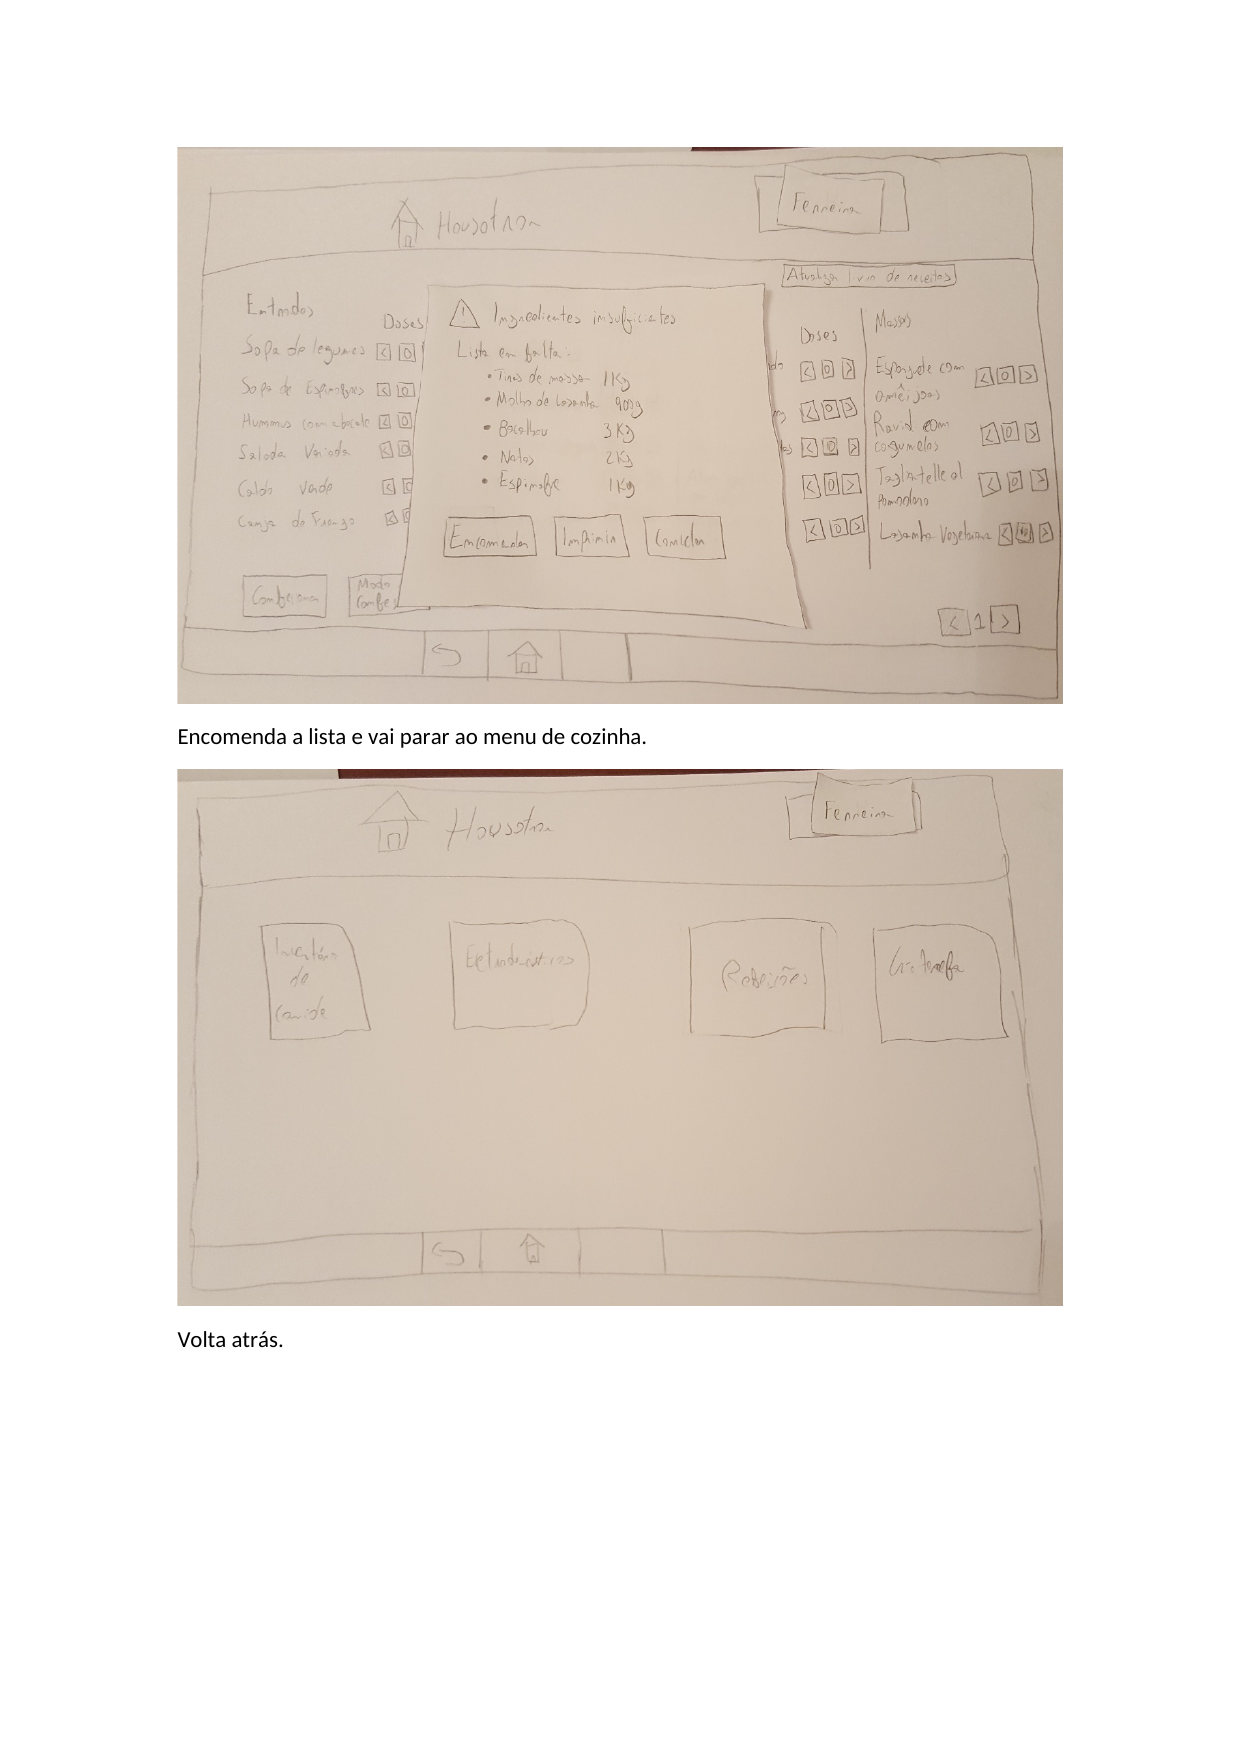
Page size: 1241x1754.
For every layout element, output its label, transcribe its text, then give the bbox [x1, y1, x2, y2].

text Encomenda a lista e vai parar ao menu de cozinha. [177, 722, 1063, 751]
text Volta atrás. [177, 1325, 1063, 1353]
picture [177, 769, 1063, 1306]
picture [177, 147, 1063, 704]
